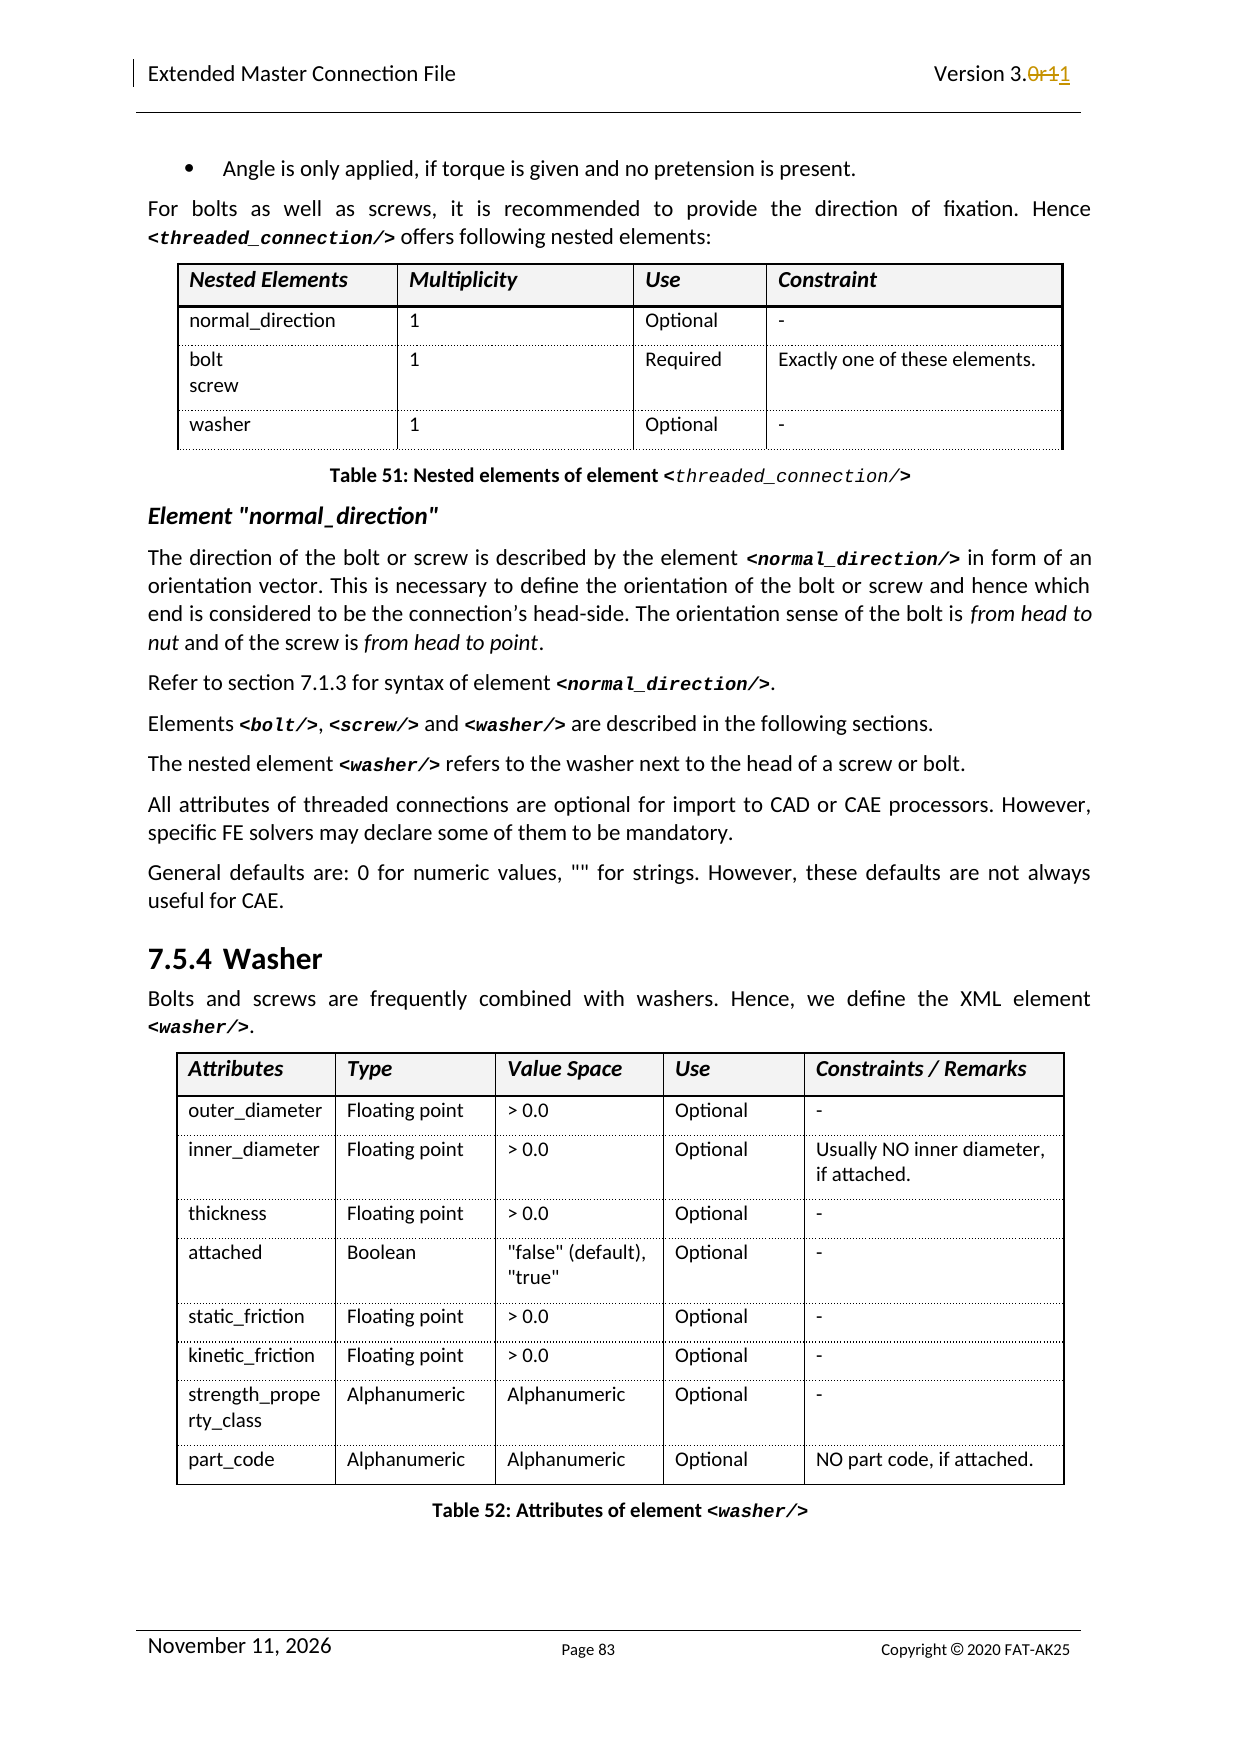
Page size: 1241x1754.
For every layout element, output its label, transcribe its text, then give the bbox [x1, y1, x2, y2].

subtitle Element "normal_direction" [148, 501, 1092, 531]
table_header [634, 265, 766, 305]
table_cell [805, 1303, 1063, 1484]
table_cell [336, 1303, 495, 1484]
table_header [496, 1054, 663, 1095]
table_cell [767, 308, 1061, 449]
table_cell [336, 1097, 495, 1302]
text The nested element <washer/> refers to the washer next to the head of a screw or bolt. [148, 749, 1092, 777]
list Angle is only applied, if torque is given and no pretension is present. [185, 154, 1092, 182]
text Table 51: Nested elements of element <threaded_connection/> [148, 462, 1092, 488]
text For bolts as well as screws, it is recommended to provide the direction of fixation. Hence <threaded_connection/> offers following nested elements: [148, 194, 1092, 250]
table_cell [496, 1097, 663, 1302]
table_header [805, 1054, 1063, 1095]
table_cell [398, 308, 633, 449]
text Table 52: Attributes of element <washer/> [148, 1497, 1092, 1523]
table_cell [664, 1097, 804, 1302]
text General defaults are: 0 for numeric values, "" for strings. However, these defaults are not always useful for CAE. [148, 858, 1092, 914]
text Refer to section 7.1.3 for syntax of element <normal_direction/>. [148, 668, 1092, 696]
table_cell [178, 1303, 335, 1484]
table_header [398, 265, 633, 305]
text The direction of the bolt or screw is described by the element <normal_direction/> in form of an orientation vector. This is necessary to define the orientation of the bolt or screw and hence which end is considered to be the connection’s head-side. The orientation sense of the bolt is from head to nut and of the screw is from head to point. [148, 543, 1092, 656]
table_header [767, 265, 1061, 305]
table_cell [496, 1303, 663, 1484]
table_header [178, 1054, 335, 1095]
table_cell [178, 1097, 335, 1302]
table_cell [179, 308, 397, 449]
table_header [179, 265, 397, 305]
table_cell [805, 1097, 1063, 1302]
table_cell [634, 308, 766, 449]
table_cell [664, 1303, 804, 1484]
text All attributes of threaded connections are optional for import to CAD or CAE processors. However, specific FE solvers may declare some of them to be mandatory. [148, 790, 1092, 846]
subtitle Washer [148, 939, 1092, 977]
text Elements <bolt/>, <screw/> and <washer/> are described in the following sections. [148, 709, 1092, 737]
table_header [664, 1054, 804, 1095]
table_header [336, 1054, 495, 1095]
text Bolts and screws are frequently combined with washers. Hence, we define the XML element <washer/>. [148, 984, 1092, 1040]
